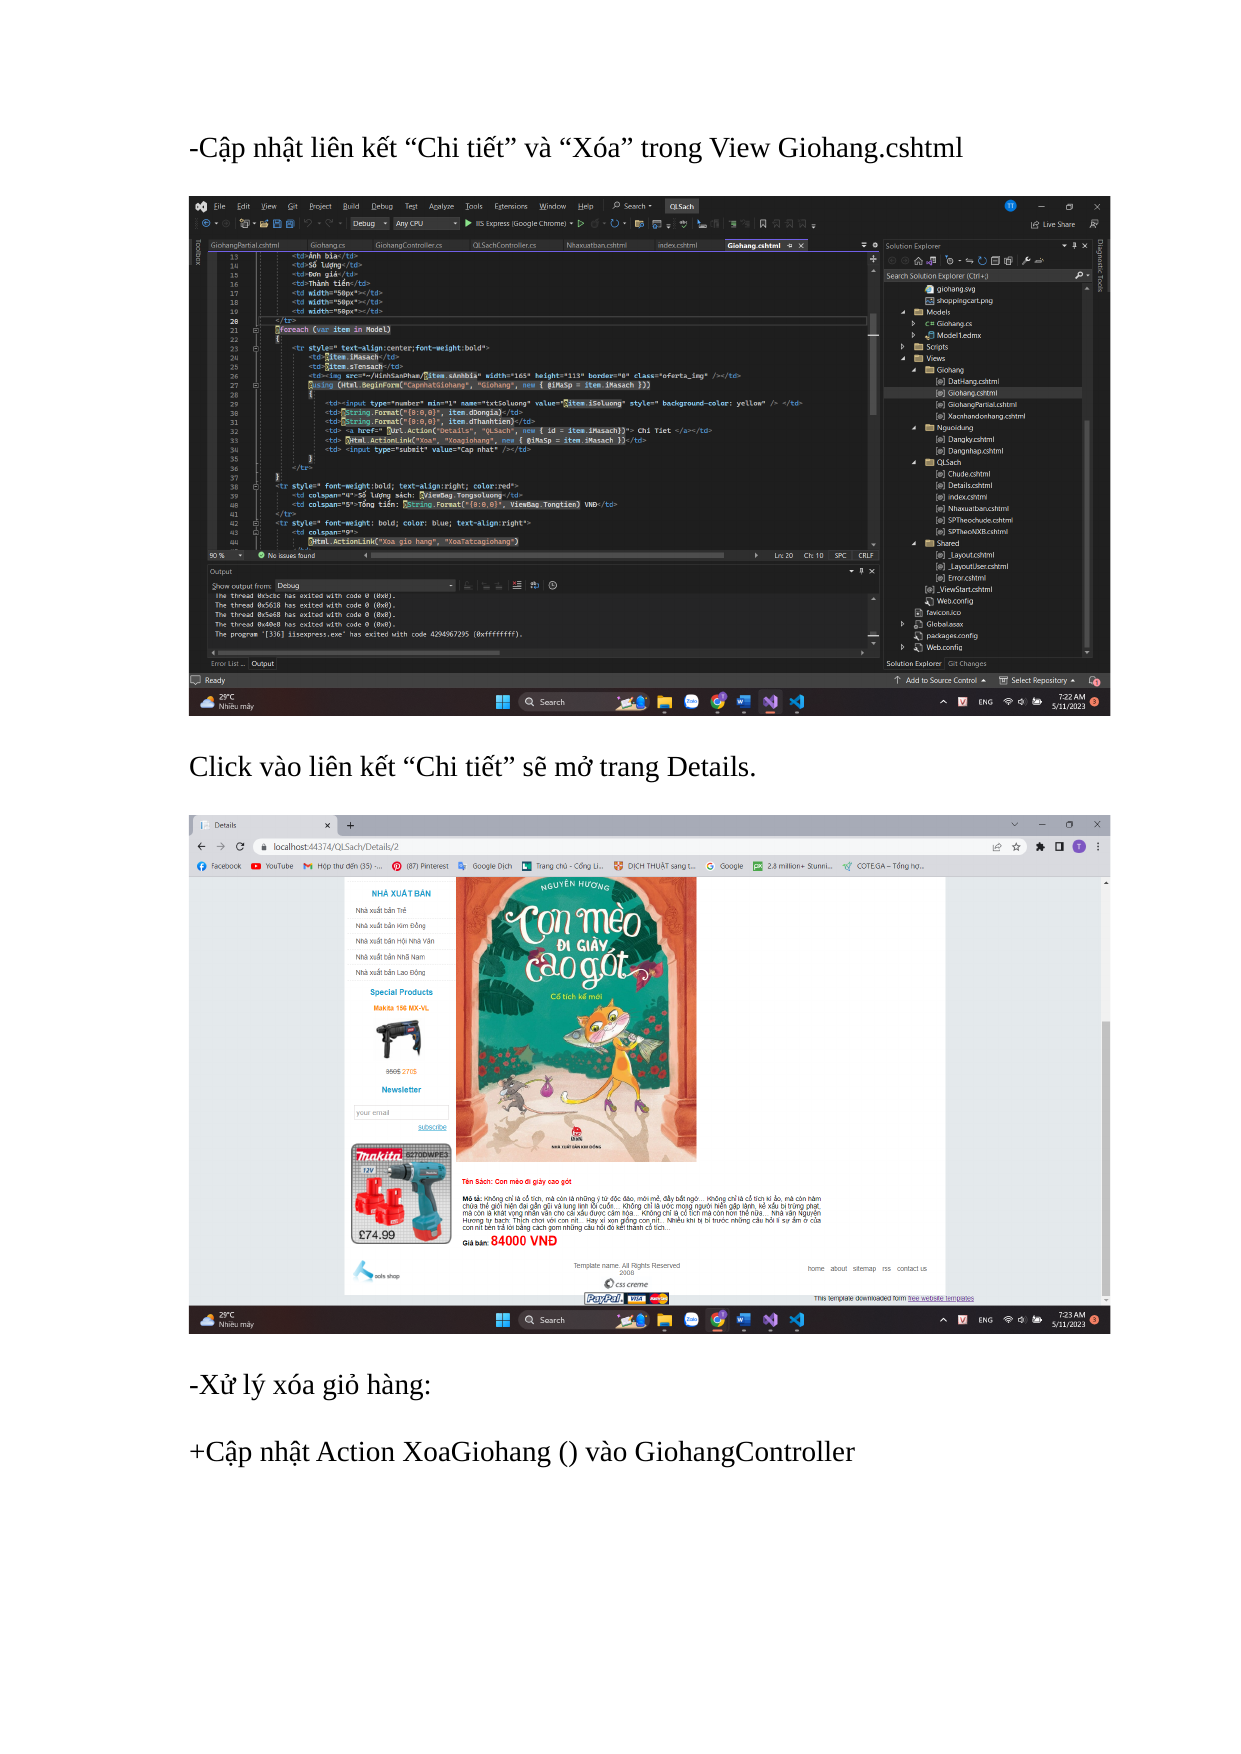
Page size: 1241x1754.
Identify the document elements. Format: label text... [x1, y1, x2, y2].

picture [188, 815, 1111, 1334]
picture [188, 196, 1111, 716]
text -Xử lý xóa giỏ hàng: [189, 1367, 1110, 1401]
text -Cập nhật liên kết “Chi tiết” và “Xóa” trong View Giohang.cshtml [189, 130, 1110, 163]
text +Cập nhật Action XoaGiohang () vào GiohangController [189, 1434, 1110, 1468]
text Click vào liên kết “Chi tiết” sẽ mở trang Details. [189, 749, 1110, 782]
